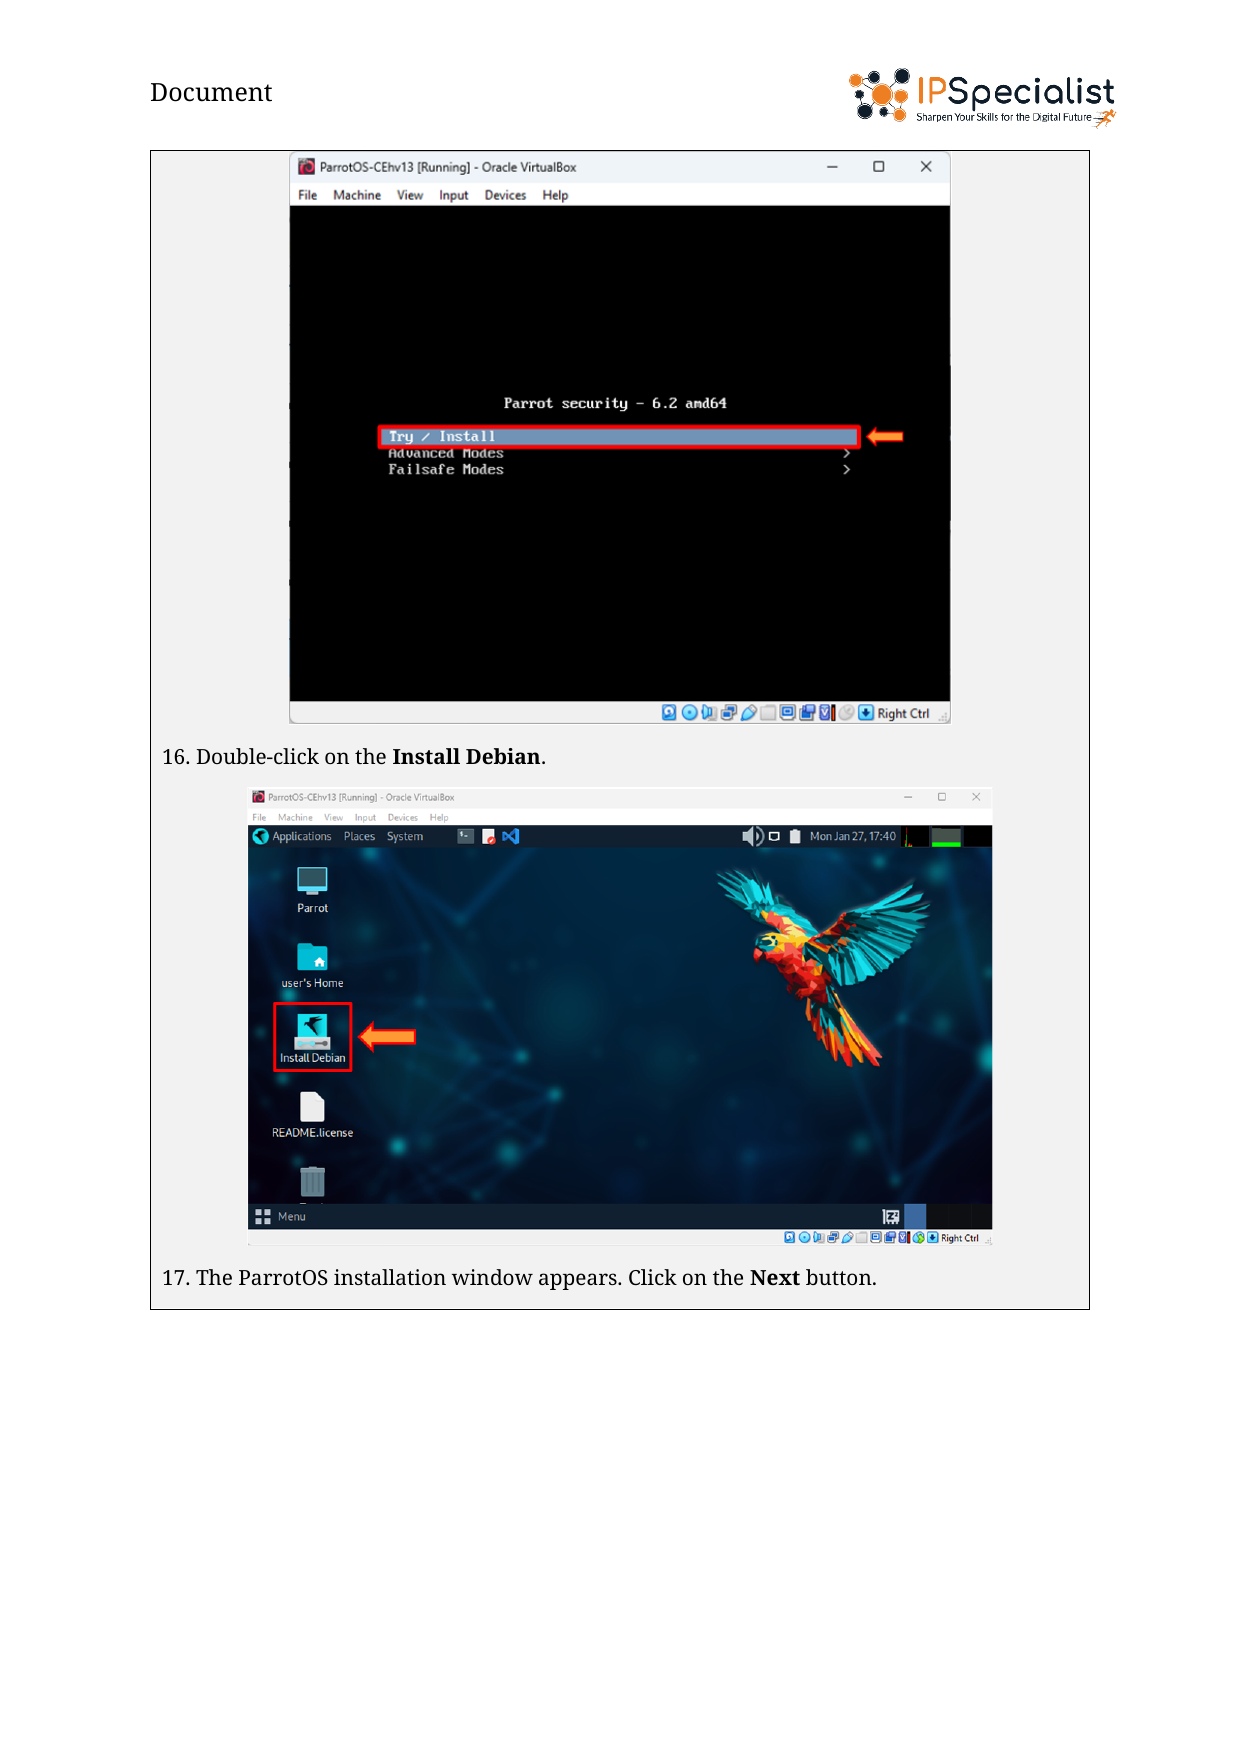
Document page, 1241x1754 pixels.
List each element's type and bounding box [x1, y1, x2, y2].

picture [288, 151, 952, 725]
picture [247, 787, 993, 1246]
table_header [151, 151, 1089, 1308]
picture [981, 1046, 993, 1070]
picture [843, 54, 1121, 136]
